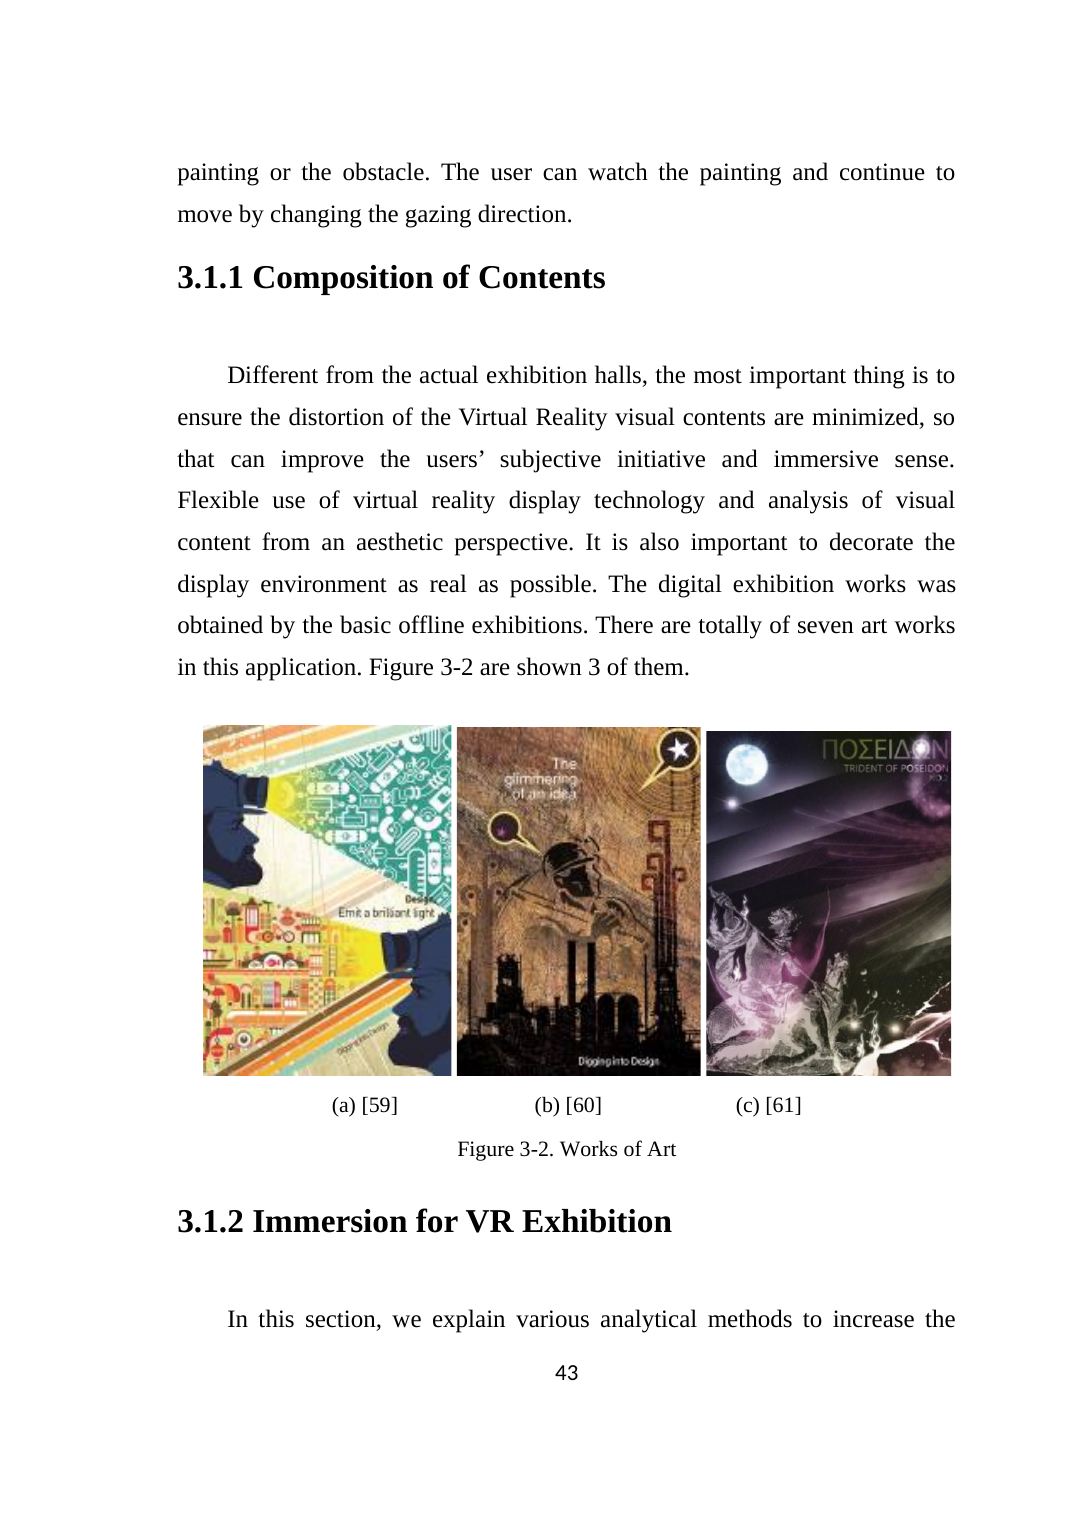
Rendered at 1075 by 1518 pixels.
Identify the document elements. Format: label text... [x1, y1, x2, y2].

picture [456, 727, 701, 1076]
text Different from the actual exhibition halls, the most important thing is to ensure the distortion of the Virtual Reality visual contents are minimized, so that can improve the users’ subjective initiative and immersive sense. Flexible use of virtual reality display technology and analysis of visual content from an aesthetic perspective. It is also important to decorate the display environment as real as possible. The digital exhibition works was obtained by the basic offline exhibitions. There are totally of seven art works in this application. Figure 3-2 are shown 3 of them. [177, 350, 956, 684]
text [177, 1294, 956, 1336]
picture [706, 731, 952, 1076]
text 3.1.2 Immersion for VR Exhibition [177, 1201, 956, 1239]
text Figure 3-2. Works of Art [177, 1136, 956, 1161]
text (a) [59] (b) [60] (c) [61] [177, 1092, 956, 1117]
text 3.1.1 Composition of Contents [177, 257, 956, 296]
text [177, 147, 956, 230]
picture [203, 725, 452, 1076]
